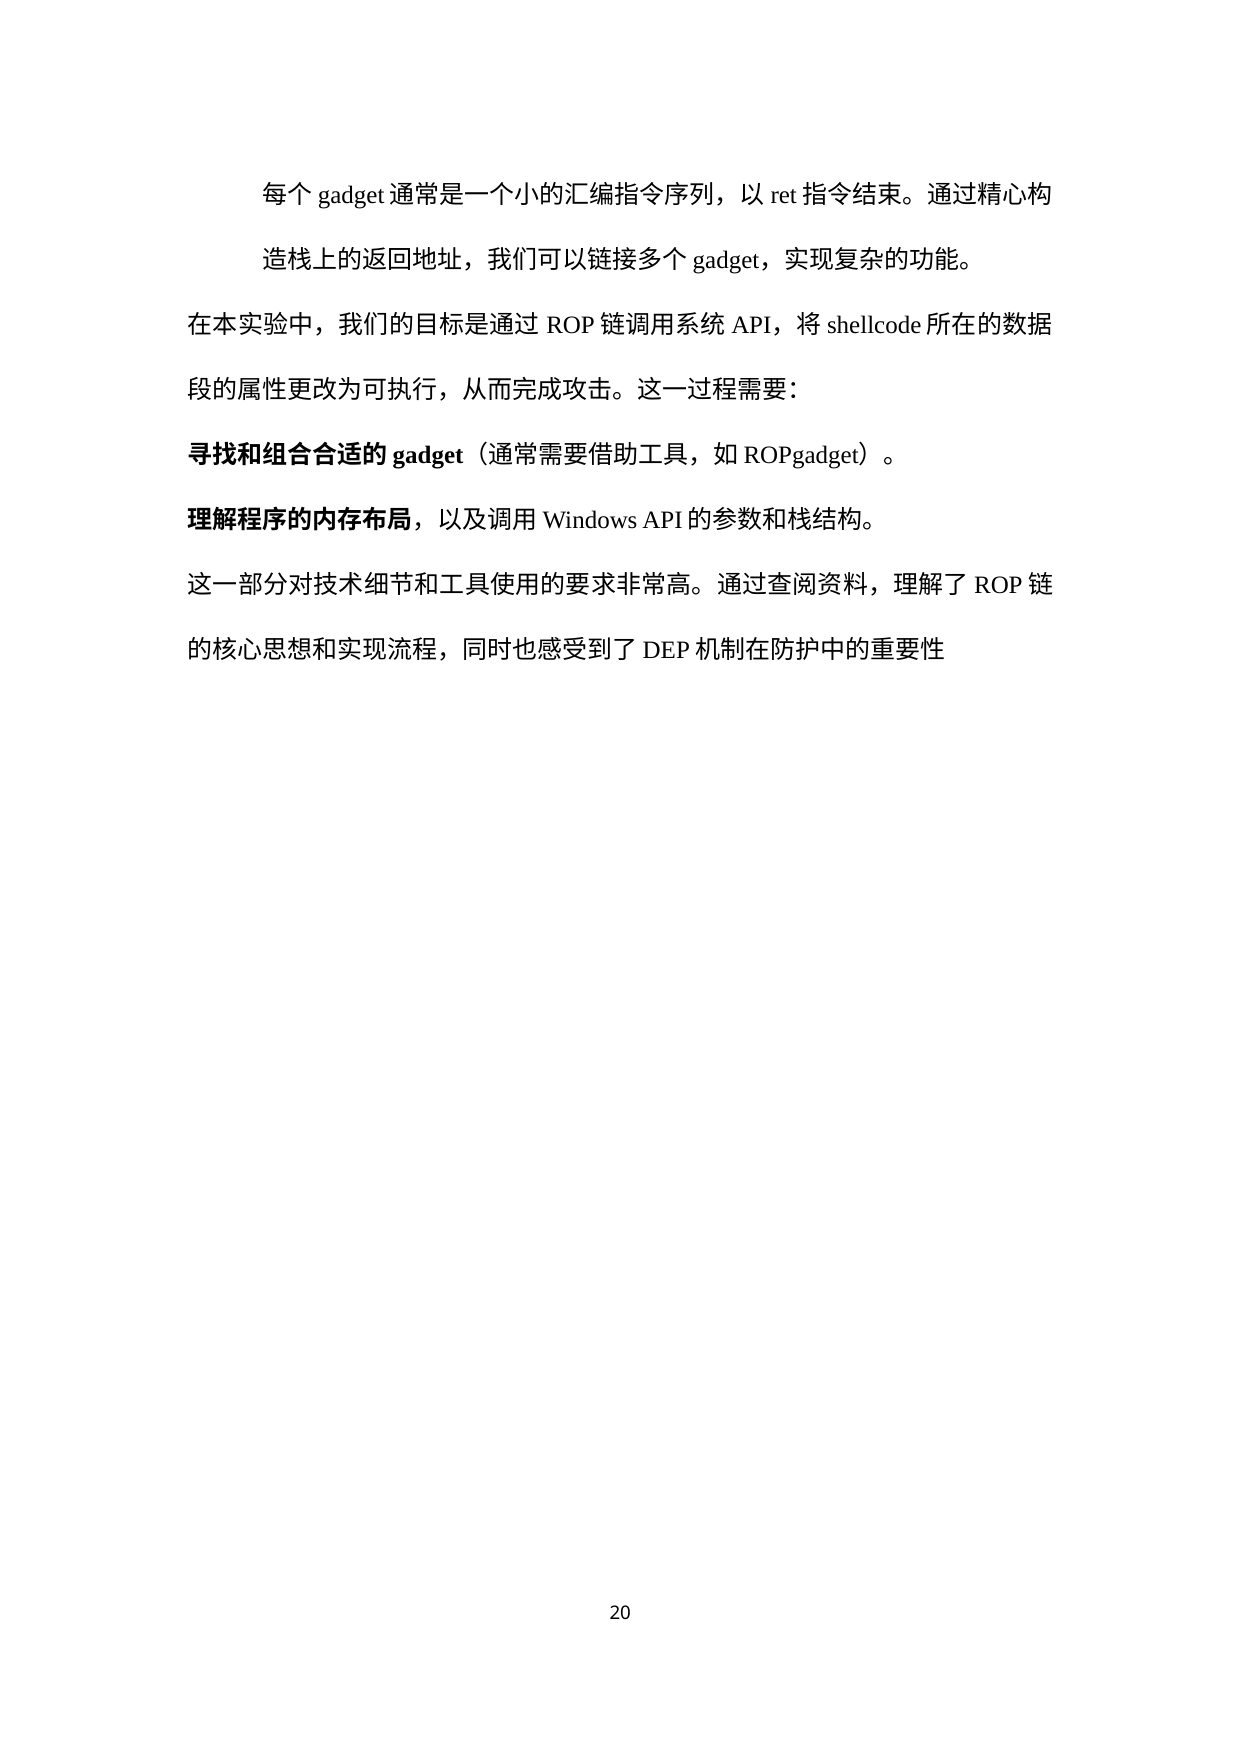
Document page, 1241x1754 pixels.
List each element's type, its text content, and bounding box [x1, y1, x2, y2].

text 理解程序的内存布局，以及调用Windows API的参数和栈结构。 [187, 485, 1053, 550]
text 这一部分对技术细节和工具使用的要求非常高。通过查阅资料，理解了ROP链的核心思想和实现流程，同时也感受到了DEP机制在防护中的重要性 [187, 550, 1053, 680]
text 在本实验中，我们的目标是通过ROP链调用系统API，将shellcode所在的数据段的属性更改为可执行，从而完成攻击。这一过程需要： [187, 290, 1053, 420]
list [225, 160, 1053, 290]
text 寻找和组合合适的gadget（通常需要借助工具，如ROPgadget）。 [187, 420, 1053, 485]
